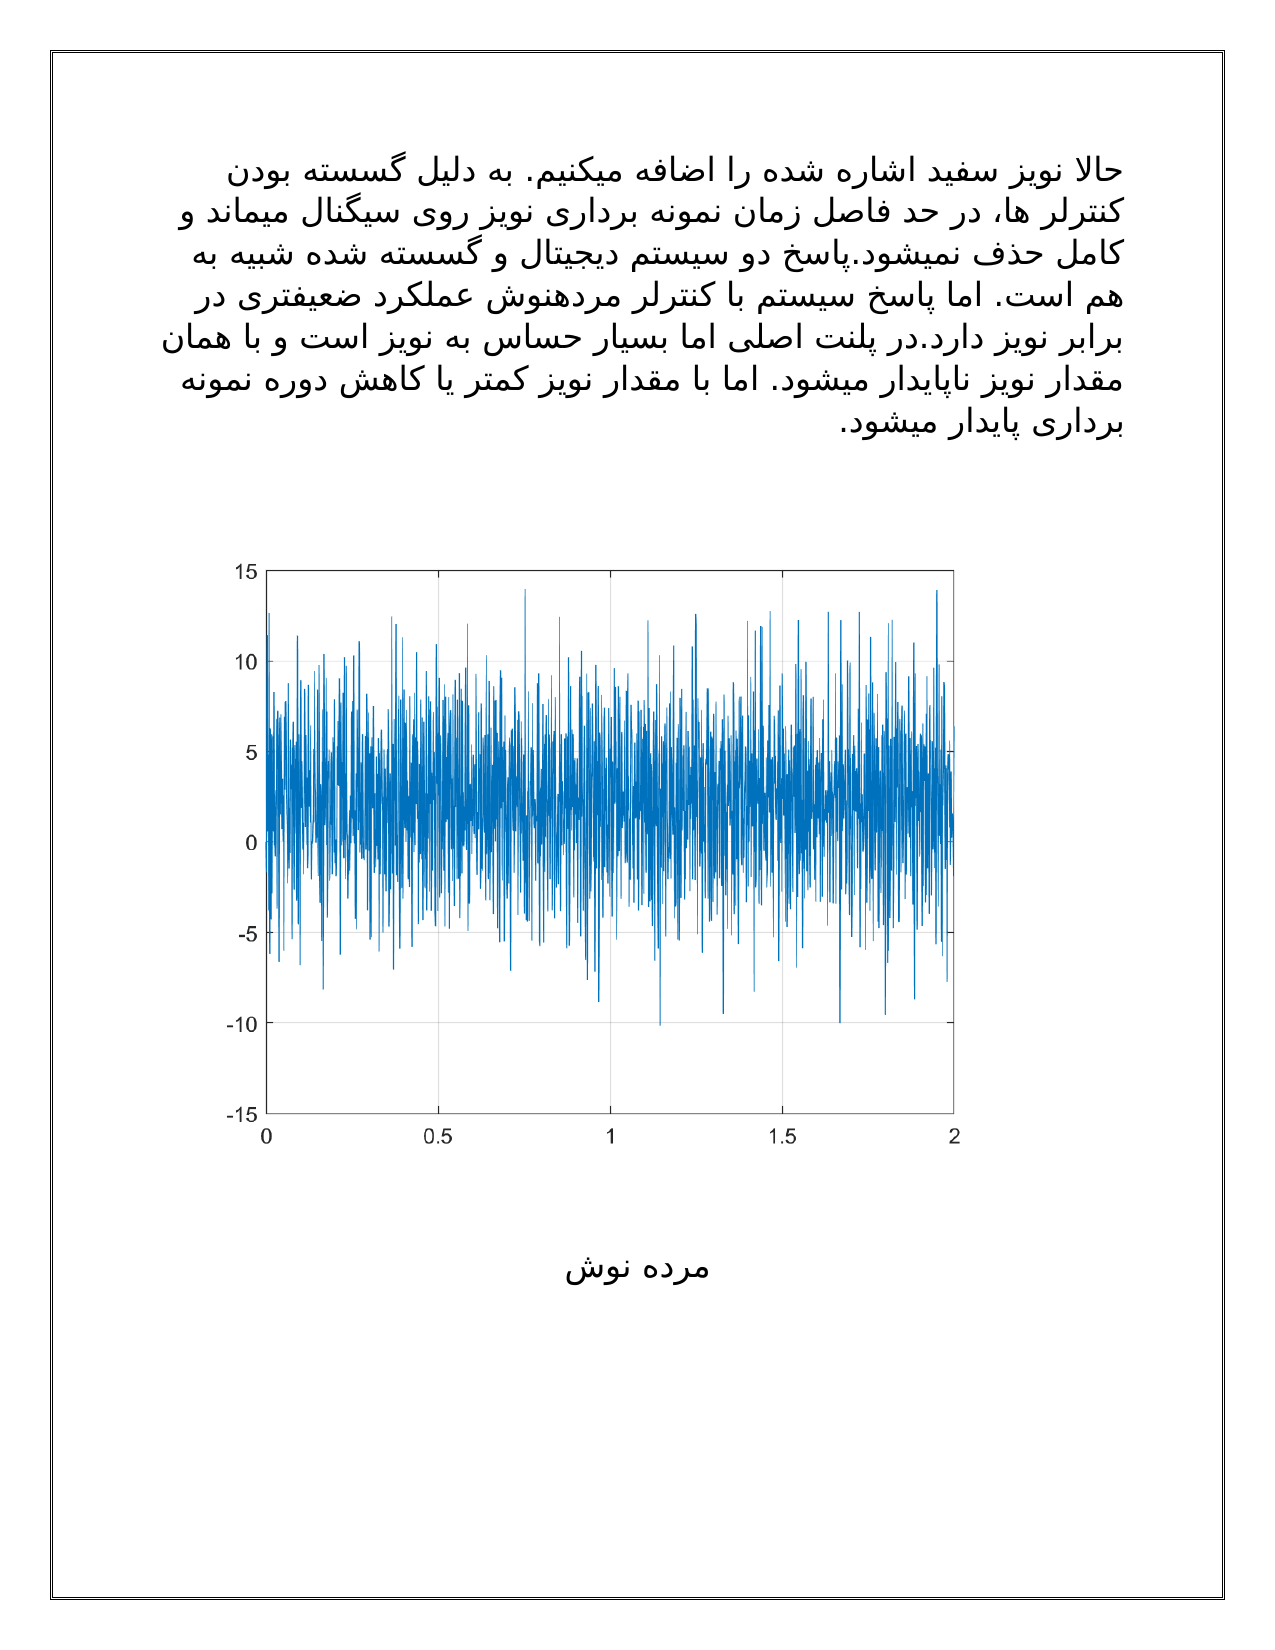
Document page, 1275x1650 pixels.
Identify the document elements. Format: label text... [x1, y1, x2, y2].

text حالا نویز سفید اشاره شده را اضافه میکنیم. به دلیل گسسته بودن کنترلر ها، در حد فاصل زمان نمونه برداری نویز روی سیگنال میماند و کامل حذف نمیشود.پاسخ دو سیستم دیجیتال و گسسته شده شبیه به هم است. اما پاسخ سیستم با کنترلر مردهنوش عملکرد ضعیفتری در برابر نویز دارد.در پلنت اصلی اما بسیار حساس به نویز است و با همان مقدار نویز ناپایدار میشود. اما با مقدار نویز کمتر یا کاهش دوره نمونه برداری پایدار میشود. [150, 150, 1125, 440]
text مرده نوش [150, 1247, 1125, 1286]
picture [150, 520, 1038, 1186]
